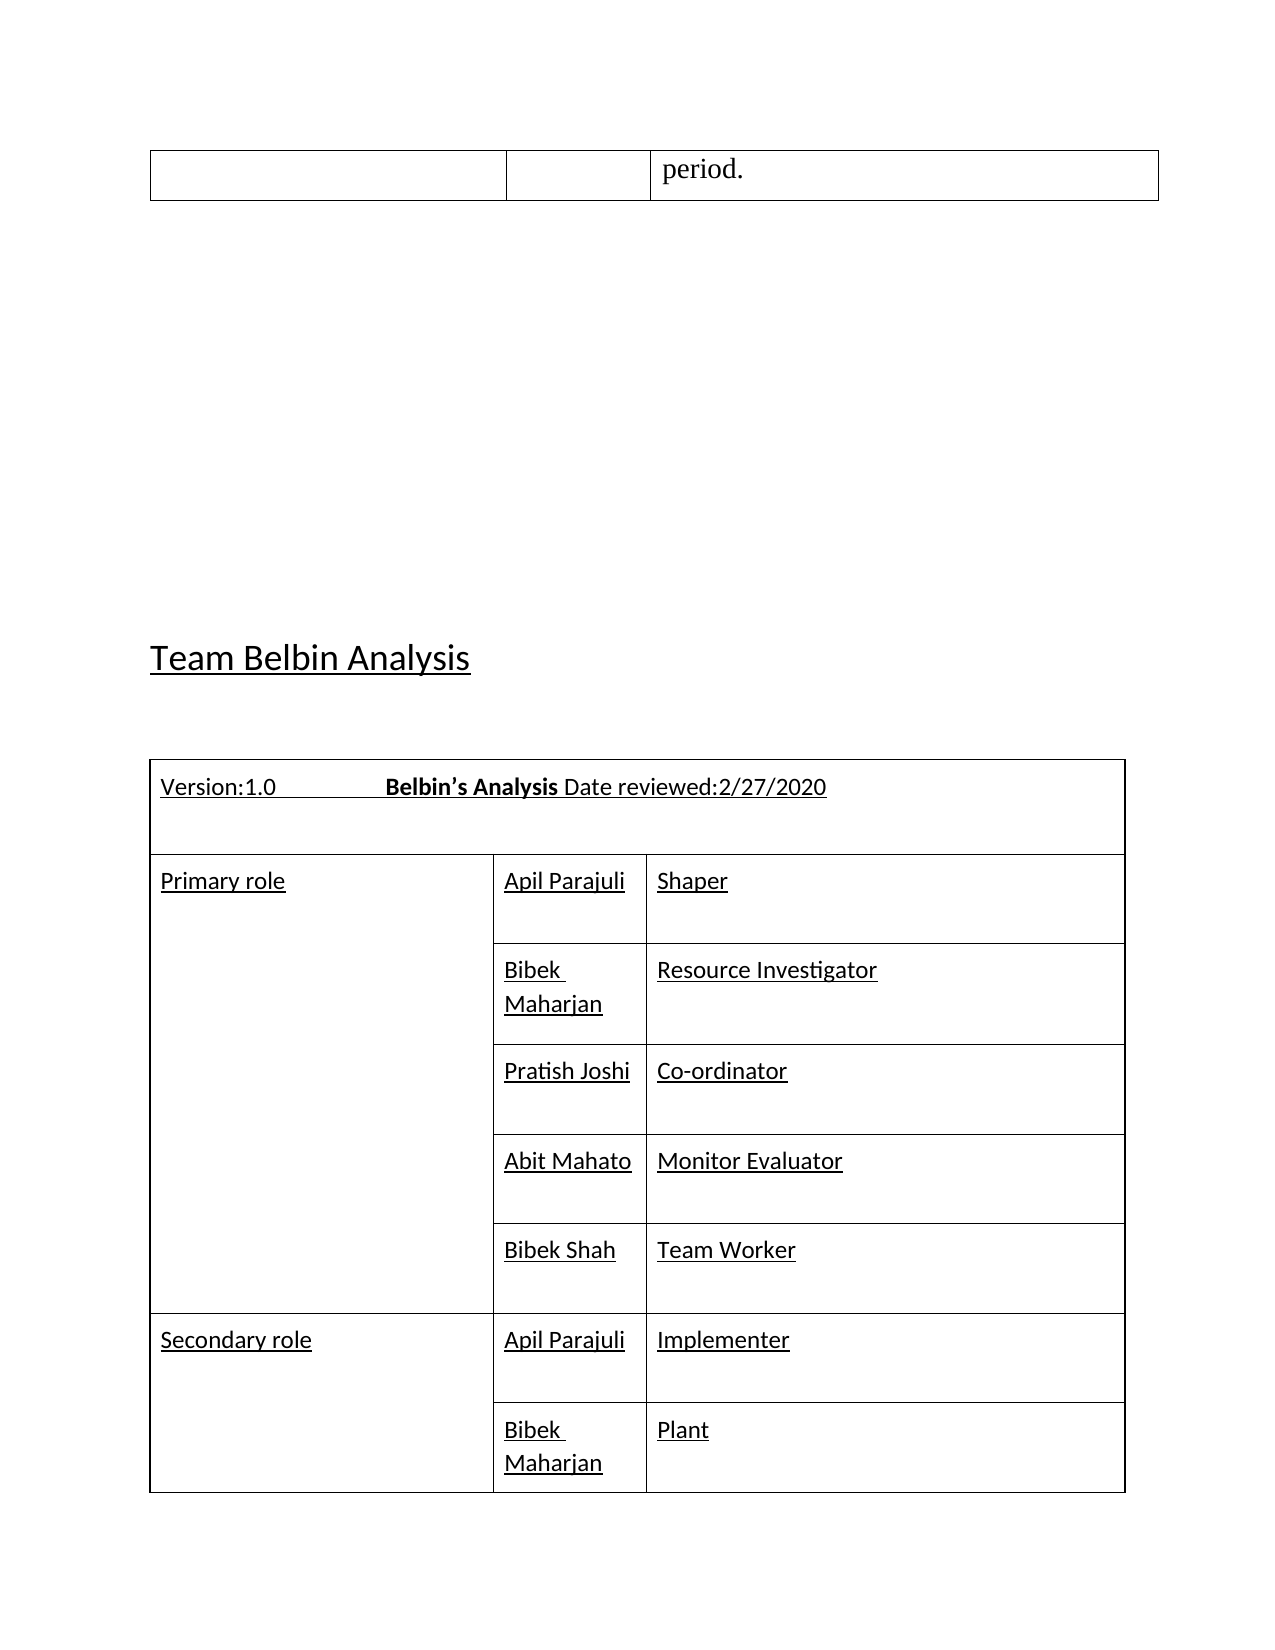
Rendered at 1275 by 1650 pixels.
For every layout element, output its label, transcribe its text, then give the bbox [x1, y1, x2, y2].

text Team Belbin Analysis [150, 633, 1125, 679]
table_cell Abit Mahato [494, 1135, 646, 1223]
table_cell Shaper [647, 855, 1124, 943]
table_cell [507, 151, 650, 199]
table_cell Apil Parajuli [494, 855, 646, 943]
table_cell Primary role [151, 855, 493, 1313]
table_cell Co-ordinator [647, 1045, 1124, 1133]
table_cell Plant [647, 1403, 1124, 1492]
table_cell Apil Parajuli [494, 1314, 646, 1402]
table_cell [151, 151, 506, 199]
table_cell Bibek Maharjan [494, 1403, 646, 1492]
table_cell Implementer [647, 1314, 1124, 1402]
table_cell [651, 151, 1158, 199]
table_cell Secondary role [151, 1314, 493, 1492]
table_cell Resource Investigator [647, 944, 1124, 1044]
table_cell Team Worker [647, 1224, 1124, 1313]
table_header Version:1.0 Belbin’s Analysis Date reviewed:2/27/2020 [151, 760, 1124, 853]
table_cell Bibek Maharjan [494, 944, 646, 1044]
table_cell Pratish Joshi [494, 1045, 646, 1133]
table_cell Bibek Shah [494, 1224, 646, 1313]
table_cell Monitor Evaluator [647, 1135, 1124, 1223]
